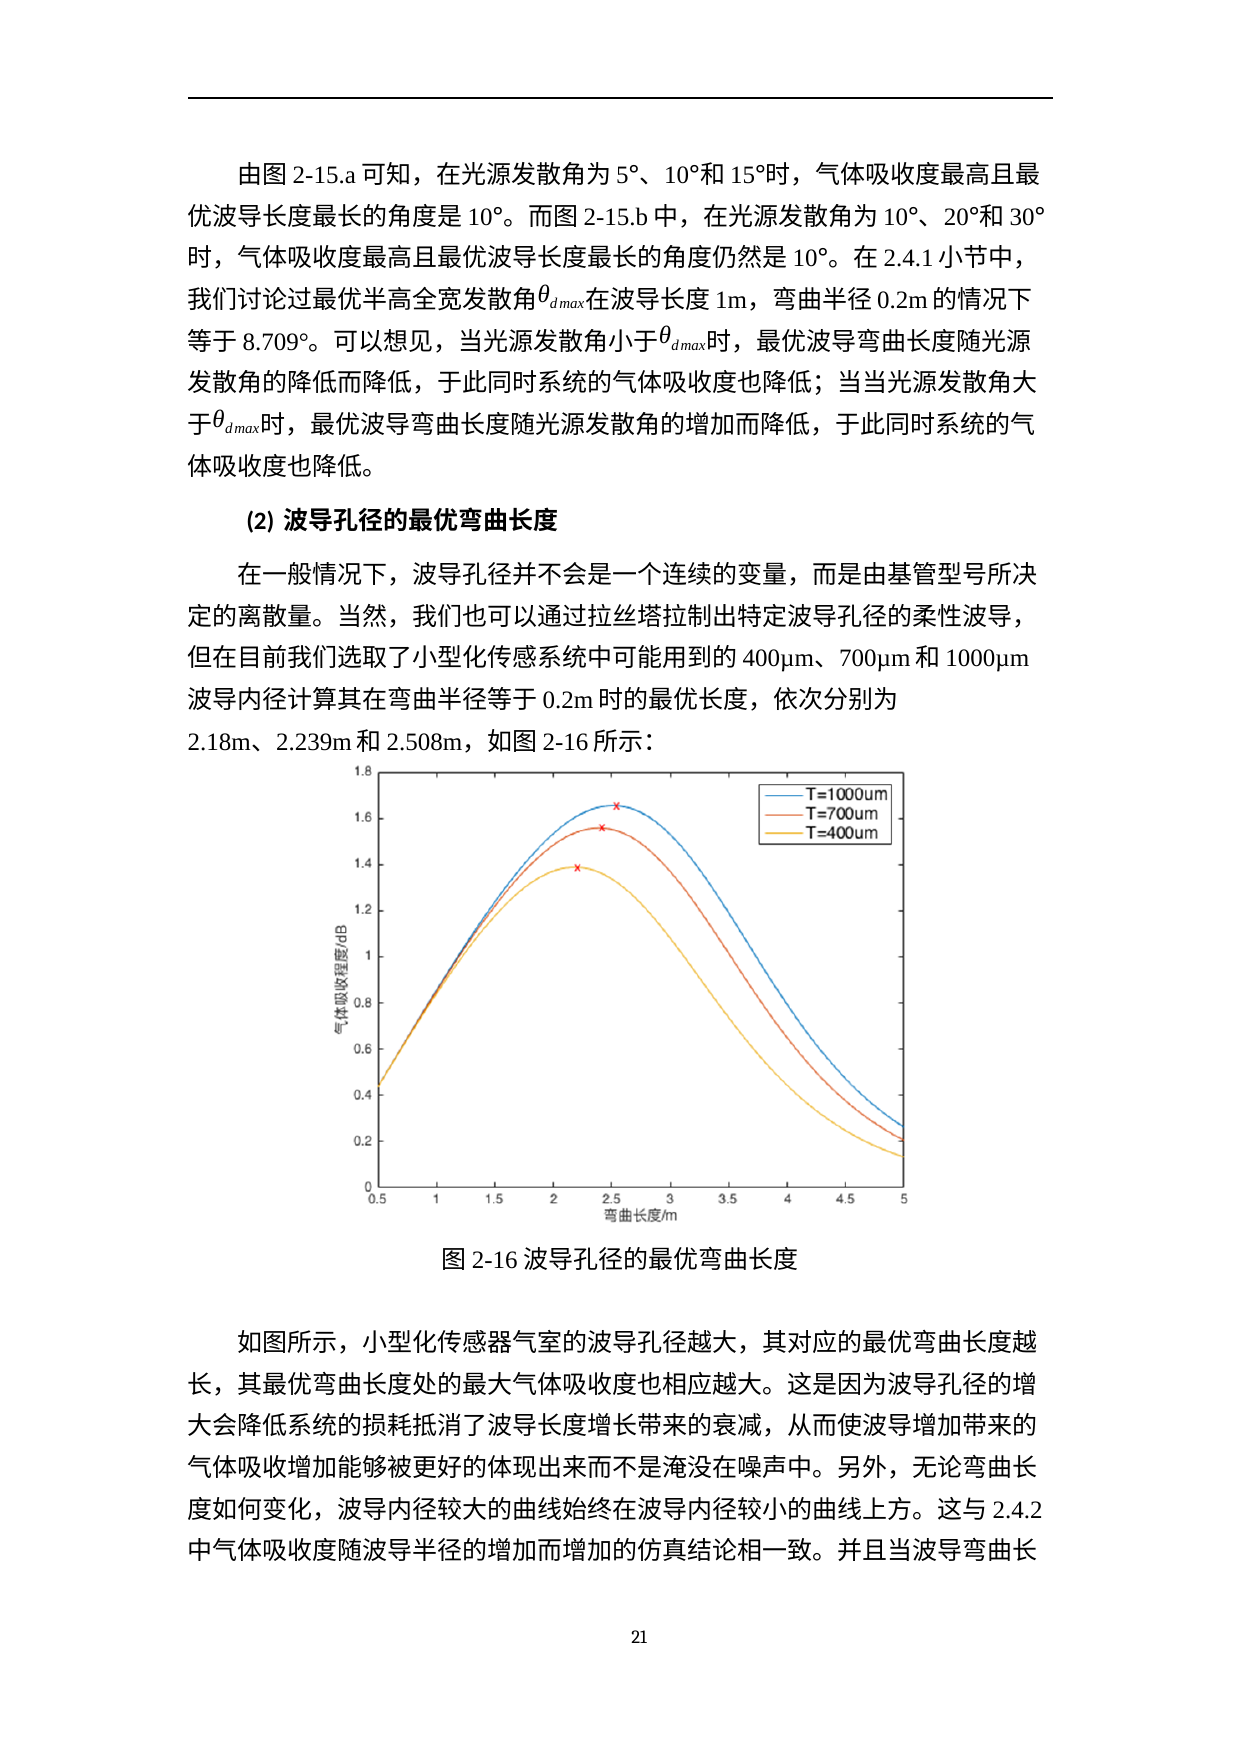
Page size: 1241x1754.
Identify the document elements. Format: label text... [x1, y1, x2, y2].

text 由图2-15.a可知，在光源发散角为5°、10°和15°时，气体吸收度最高且最优波导长度最长的角度是10°。而图2-15.b中，在光源发散角为10°、20°和30°时，气体吸收度最高且最优波导长度最长的角度仍然是10°。在2.4.1小节中，我们讨论过最优半高全宽发散角在波导长度1m，弯曲半径0.2m的情况下等于8.709°。可以想见，当光源发散角小于时，最优波导弯曲长度随光源发散角的降低而降低，于此同时系统的气体吸收度也降低；当当光源发散角大于时，最优波导弯曲长度随光源发散角的增加而降低，于此同时系统的气体吸收度也降低。 [187, 150, 1053, 483]
subtitle 波导孔径的最优弯曲长度 [246, 496, 1053, 537]
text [187, 1318, 1053, 1568]
picture [325, 758, 916, 1228]
text 图2-16 波导孔径的最优弯曲长度 [187, 1235, 1053, 1276]
text 在一般情况下，波导孔径并不会是一个连续的变量，而是由基管型号所决定的离散量。当然，我们也可以通过拉丝塔拉制出特定波导孔径的柔性波导，但在目前我们选取了小型化传感系统中可能用到的400µm、700µm和1000µm波导内径计算其在弯曲半径等于0.2m时的最优长度，依次分别为2.18m、2.239m和2.508m，如图2-16所示： [187, 550, 1053, 758]
